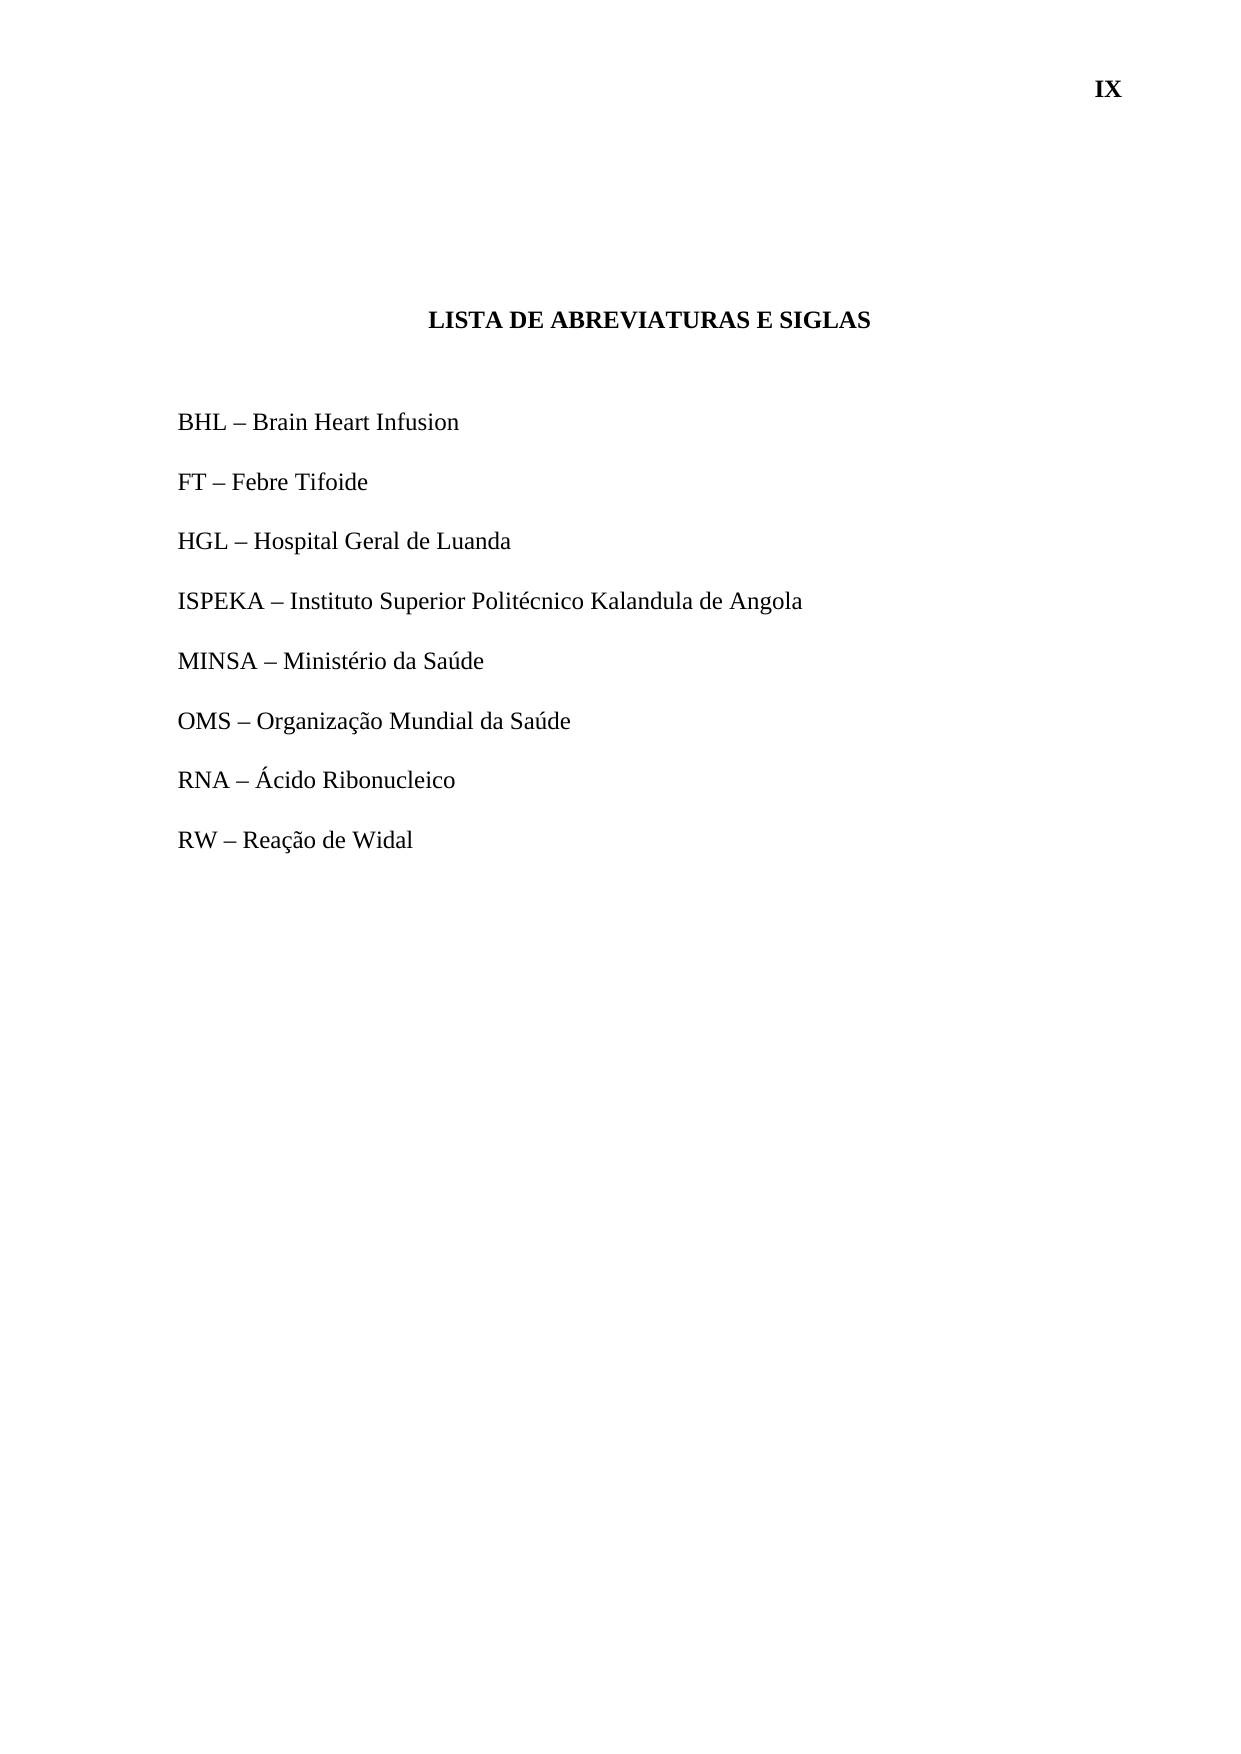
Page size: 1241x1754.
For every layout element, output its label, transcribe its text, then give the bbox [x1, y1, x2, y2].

text RNA – Ácido Ribonucleico [177, 766, 1122, 794]
text FT – Febre Tifoide [177, 467, 1122, 495]
text HGL – Hospital Geral de Luanda [177, 526, 1122, 555]
text OMS – Organização Mundial da Saúde [177, 706, 1122, 734]
text ISPEKA – Instituto Superior Politécnico Kalandula de Angola [177, 586, 1122, 615]
subtitle LISTA DE ABREVIATURAS E SIGLAS [177, 305, 1122, 334]
text BHL – Brain Heart Infusion [177, 407, 1122, 436]
text RW – Reação de Widal [177, 825, 1122, 854]
text MINSA – Ministério da Saúde [177, 646, 1122, 675]
